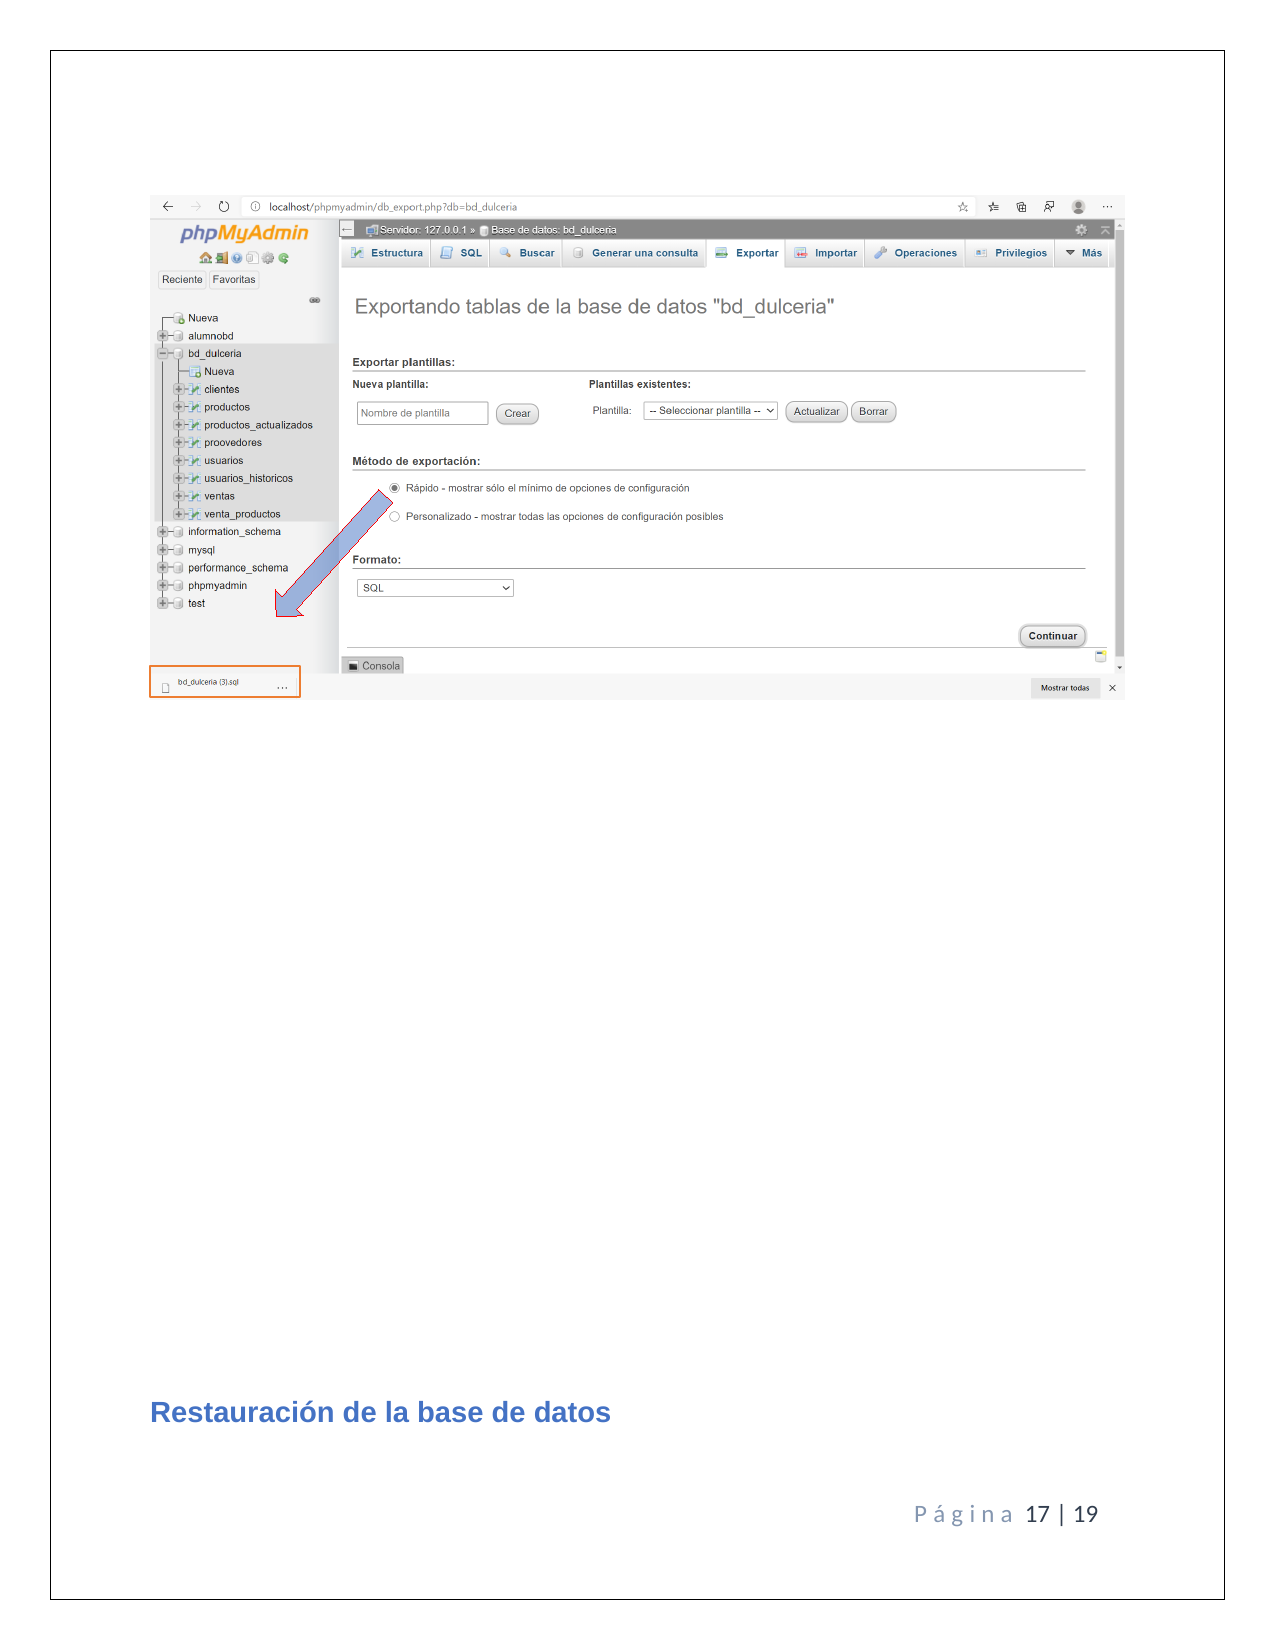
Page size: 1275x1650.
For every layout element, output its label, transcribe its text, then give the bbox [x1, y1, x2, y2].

text Restauración de la base de datos [150, 1395, 1125, 1429]
picture [150, 195, 1125, 700]
picture [151, 667, 299, 696]
